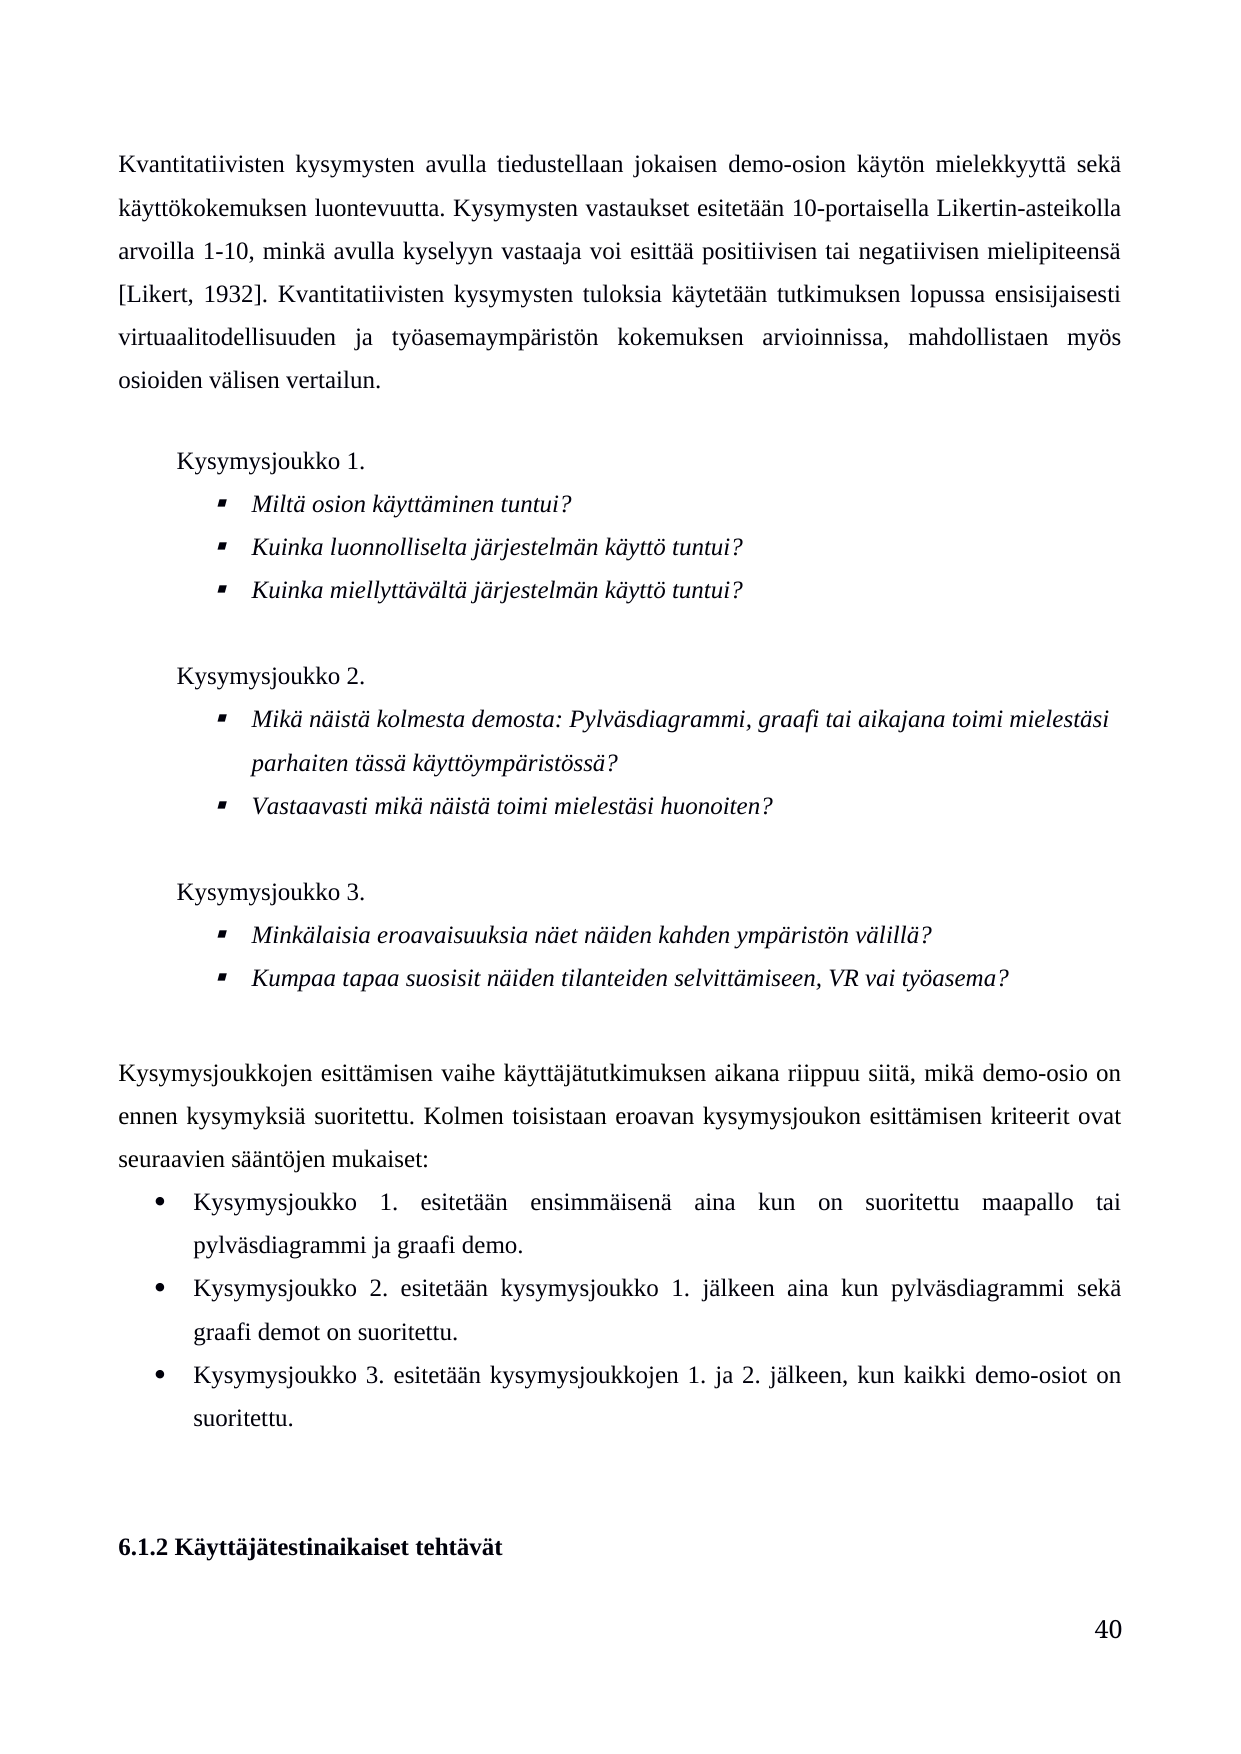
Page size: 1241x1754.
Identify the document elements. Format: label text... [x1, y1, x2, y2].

text 6.1.2 Käyttäjätestinaikaiset tehtävät [118, 1532, 1122, 1561]
text Kysymysjoukko 1. [118, 446, 1122, 474]
list Vastaavasti mikä näistä toimi mielestäsi huonoiten? [214, 791, 1122, 819]
text Kysymysjoukko 2. [118, 661, 1122, 690]
list Kuinka miellyttävältä järjestelmän käyttö tuntui? [214, 575, 1122, 604]
list Mikä näistä kolmesta demosta: Pylväsdiagrammi, graafi tai aikajana toimi mielestäsi parhaiten tässä käyttöympäristössä? [214, 704, 1122, 776]
list Kumpaa tapaa suosisit näiden tilanteiden selvittämiseen, VR vai työasema? [214, 963, 1122, 992]
list Kysymysjoukko 3. esitetään kysymysjoukkojen 1. ja 2. jälkeen, kun kaikki demo-osiot on suoritettu. [156, 1360, 1122, 1432]
list Miltä osion käyttäminen tuntui? [214, 489, 1122, 518]
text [118, 149, 1122, 394]
list Minkälaisia eroavaisuuksia näet näiden kahden ympäristön välillä? [214, 920, 1122, 949]
list Kuinka luonnolliselta järjestelmän käyttö tuntui? [214, 532, 1122, 561]
text Kysymysjoukko 3. [118, 877, 1122, 906]
list Kysymysjoukko 2. esitetään kysymysjoukko 1. jälkeen aina kun pylväsdiagrammi sekä graafi demot on suoritettu. [156, 1273, 1122, 1345]
text Kysymysjoukkojen esittämisen vaihe käyttäjätutkimuksen aikana riippuu siitä, mikä demo-osio on ennen kysymyksiä suoritettu. Kolmen toisistaan eroavan kysymysjoukon esittämisen kriteerit ovat seuraavien sääntöjen mukaiset: [118, 1058, 1122, 1173]
list Kysymysjoukko 1. esitetään ensimmäisenä aina kun on suoritettu maapallo tai pylväsdiagrammi ja graafi demo. [156, 1187, 1122, 1259]
